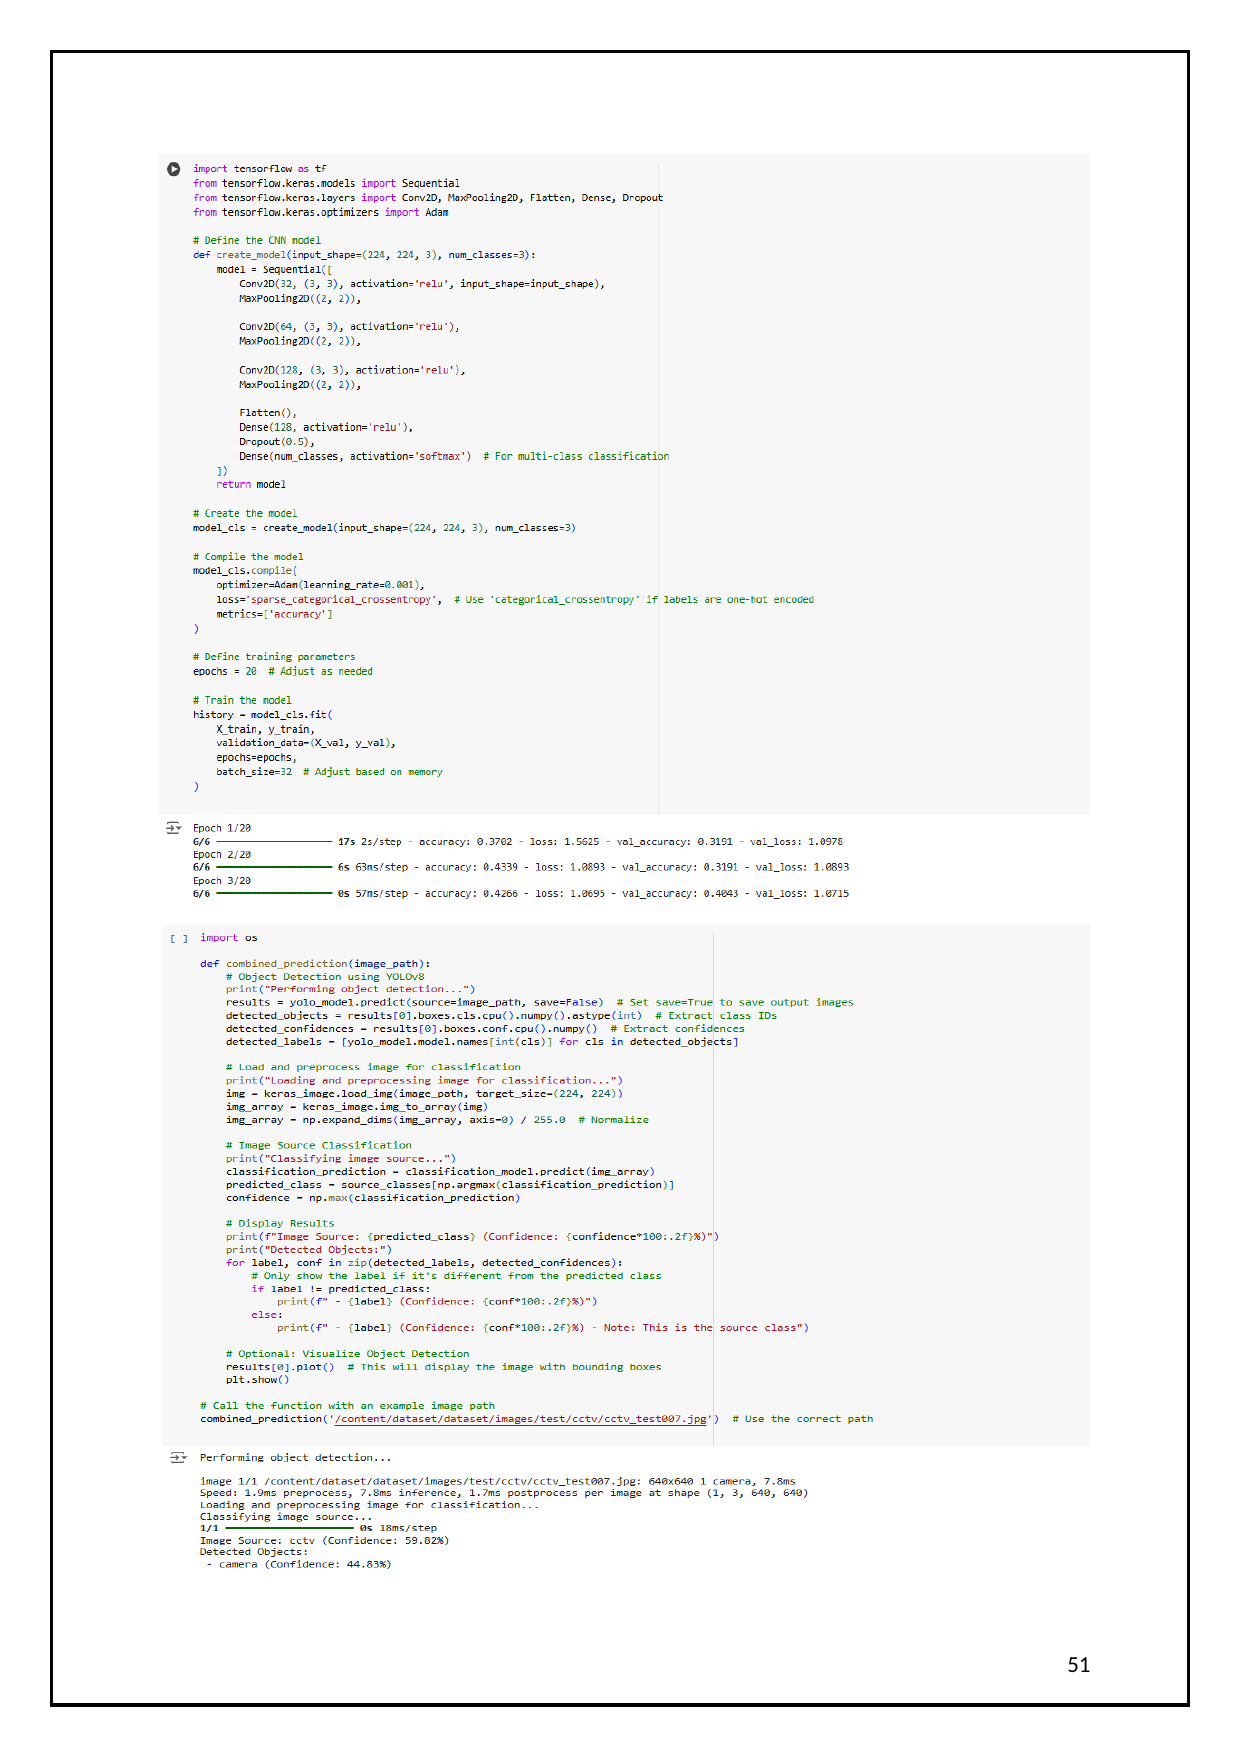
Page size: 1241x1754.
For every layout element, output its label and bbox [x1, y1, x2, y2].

picture [150, 150, 1091, 900]
picture [150, 918, 1091, 1572]
